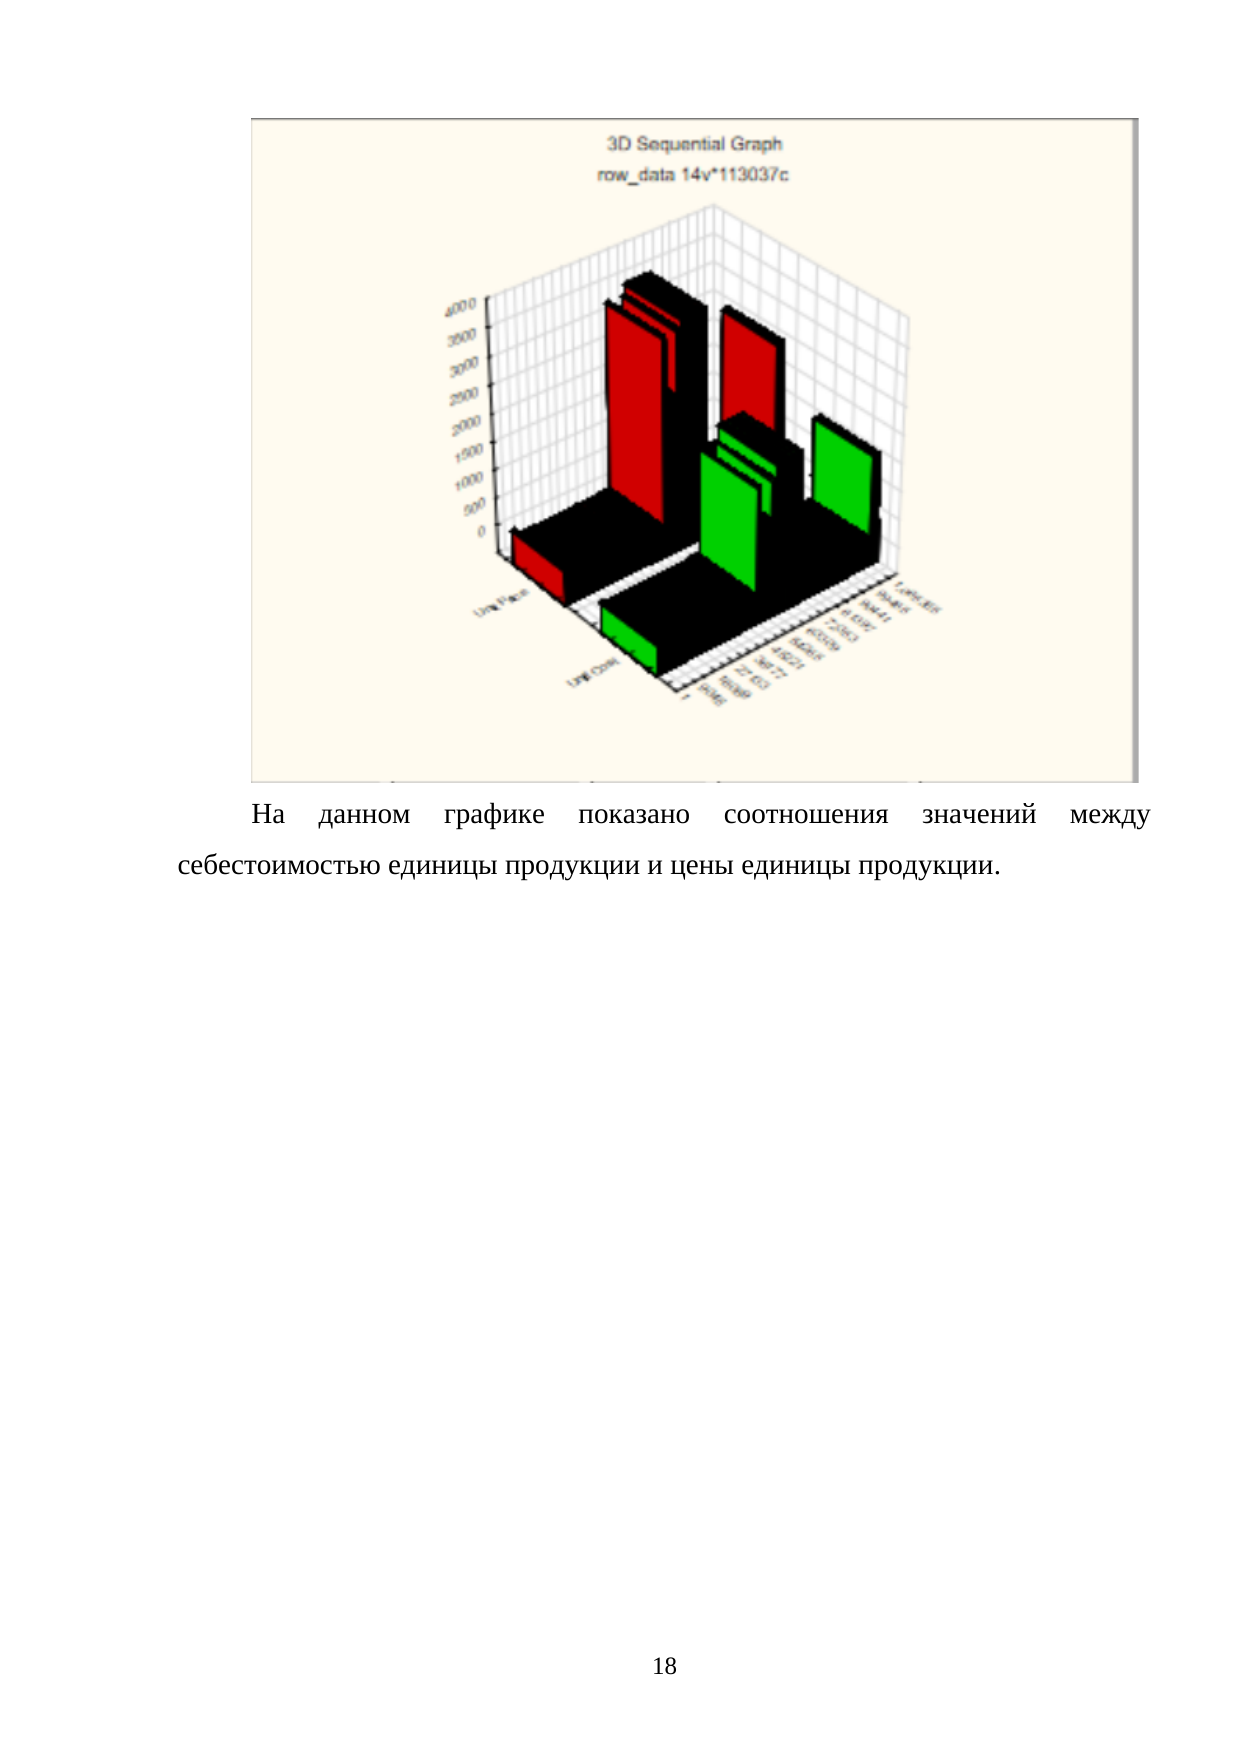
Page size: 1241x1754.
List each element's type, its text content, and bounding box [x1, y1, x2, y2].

picture [251, 118, 1139, 783]
text На данном графике показано соотношения значений между себестоимостью единицы продукции и цены единицы продукции. [177, 797, 1152, 881]
